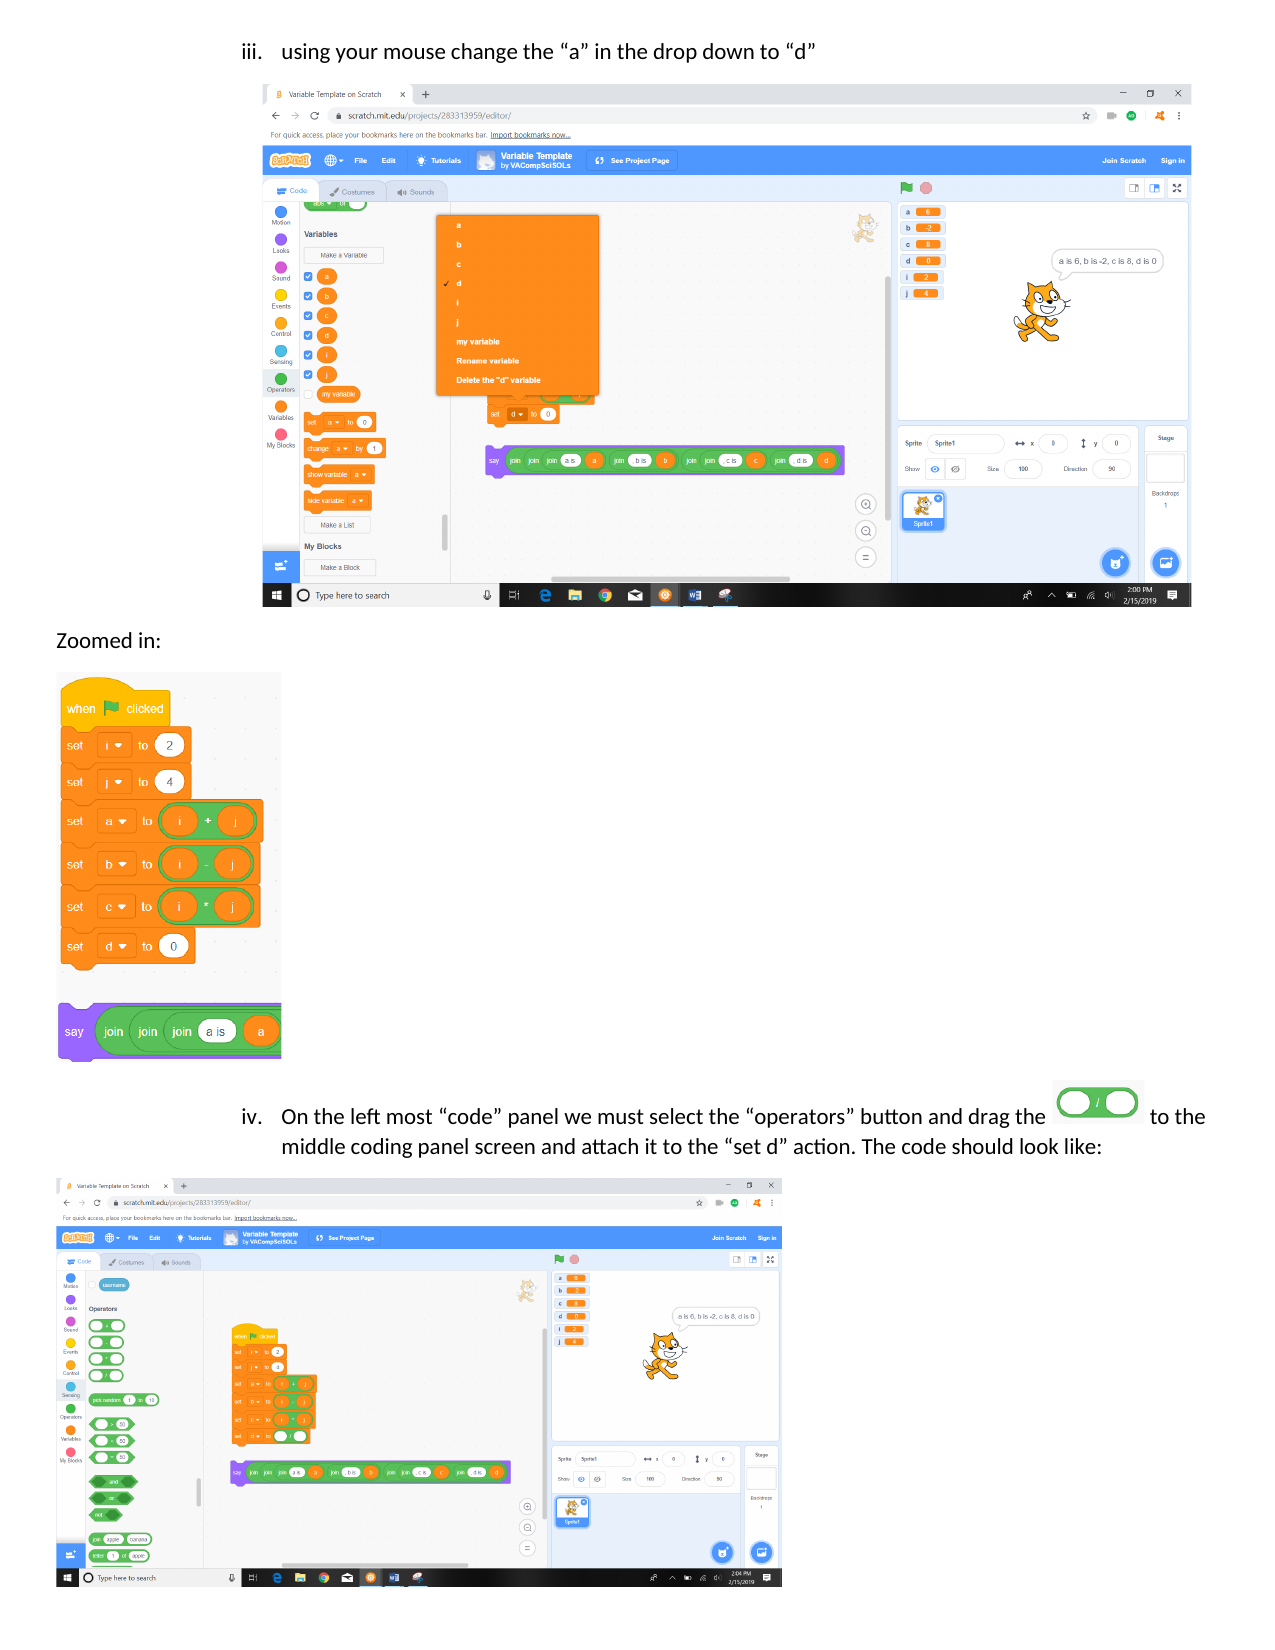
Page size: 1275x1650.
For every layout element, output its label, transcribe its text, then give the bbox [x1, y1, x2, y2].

picture [56, 1178, 782, 1587]
picture [262, 84, 1192, 607]
list On the left most “code” panel we must select the “operators” button and drag the to the middle coding panel screen and attach it to the “set d” action. The code should look like: [262, 1080, 1228, 1160]
text Zoomed in: [56, 626, 1228, 654]
picture [56, 672, 282, 1062]
list using your mouse change the “a” in the drop down to “d” [262, 37, 1228, 66]
picture [1052, 1080, 1145, 1124]
